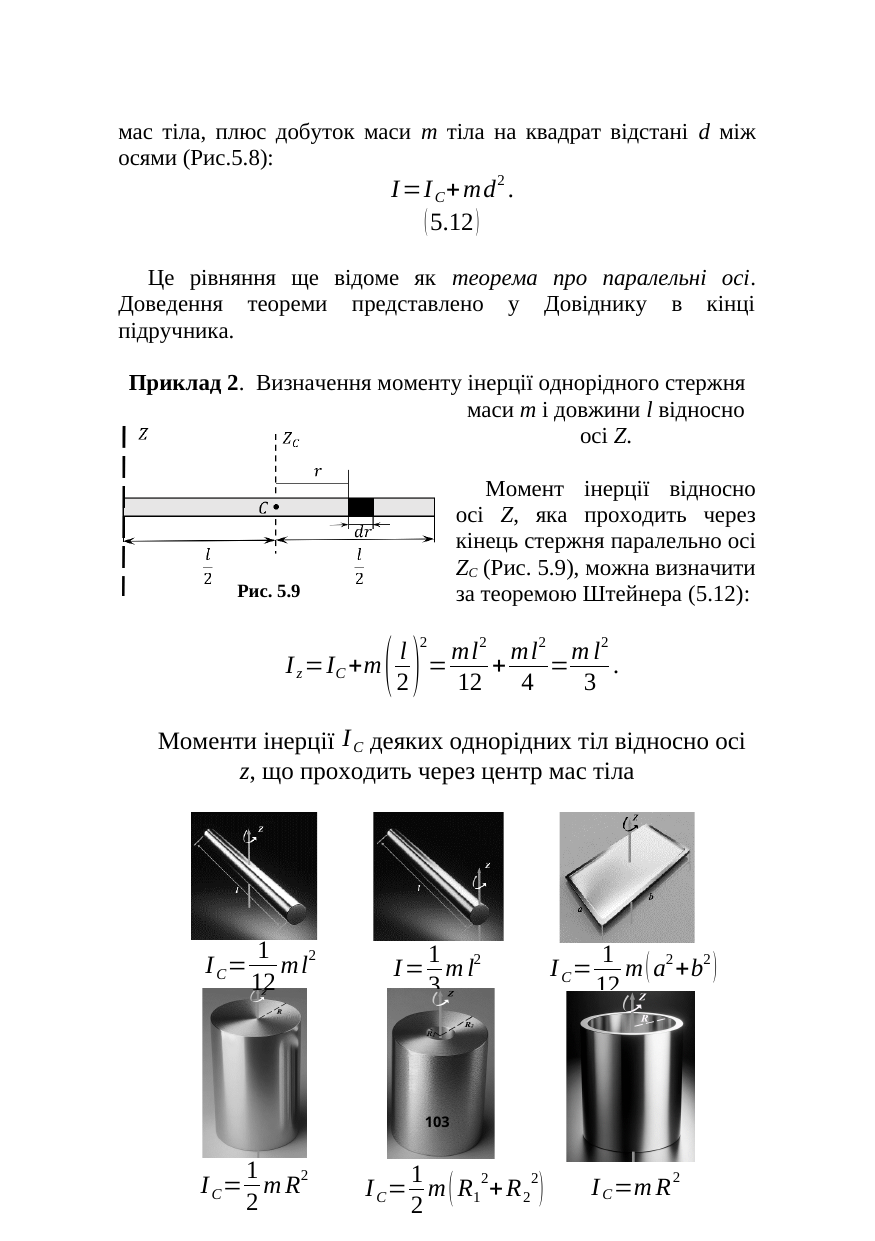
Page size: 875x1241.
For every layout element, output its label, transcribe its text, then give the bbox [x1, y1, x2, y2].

text Моменти інерції деяких однорідних тіл відносно осі z, що проходить через центр мас тіла [118, 725, 756, 785]
text Приклад 2. Визначення моменту інерції однорідного стержня маси m і довжини l відносно осі Z. [118, 369, 756, 448]
picture [202, 988, 307, 1158]
picture [566, 991, 695, 1162]
picture [191, 812, 318, 940]
picture [559, 812, 695, 943]
picture [117, 420, 436, 597]
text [118, 118, 756, 171]
text Момент інерції відносно осі Z, яка проходить через кінець стержня паралельно осі ZC (Рис. 5.9), можна визначити за теоремою Штейнера (5.12): [118, 475, 756, 607]
picture [387, 988, 495, 1159]
text Це рівняння ще відоме як теорема про паралельні осі. Доведення теореми представлено у Довіднику в кінці підручника. [118, 264, 756, 343]
picture [373, 812, 504, 941]
picture [242, 589, 249, 597]
